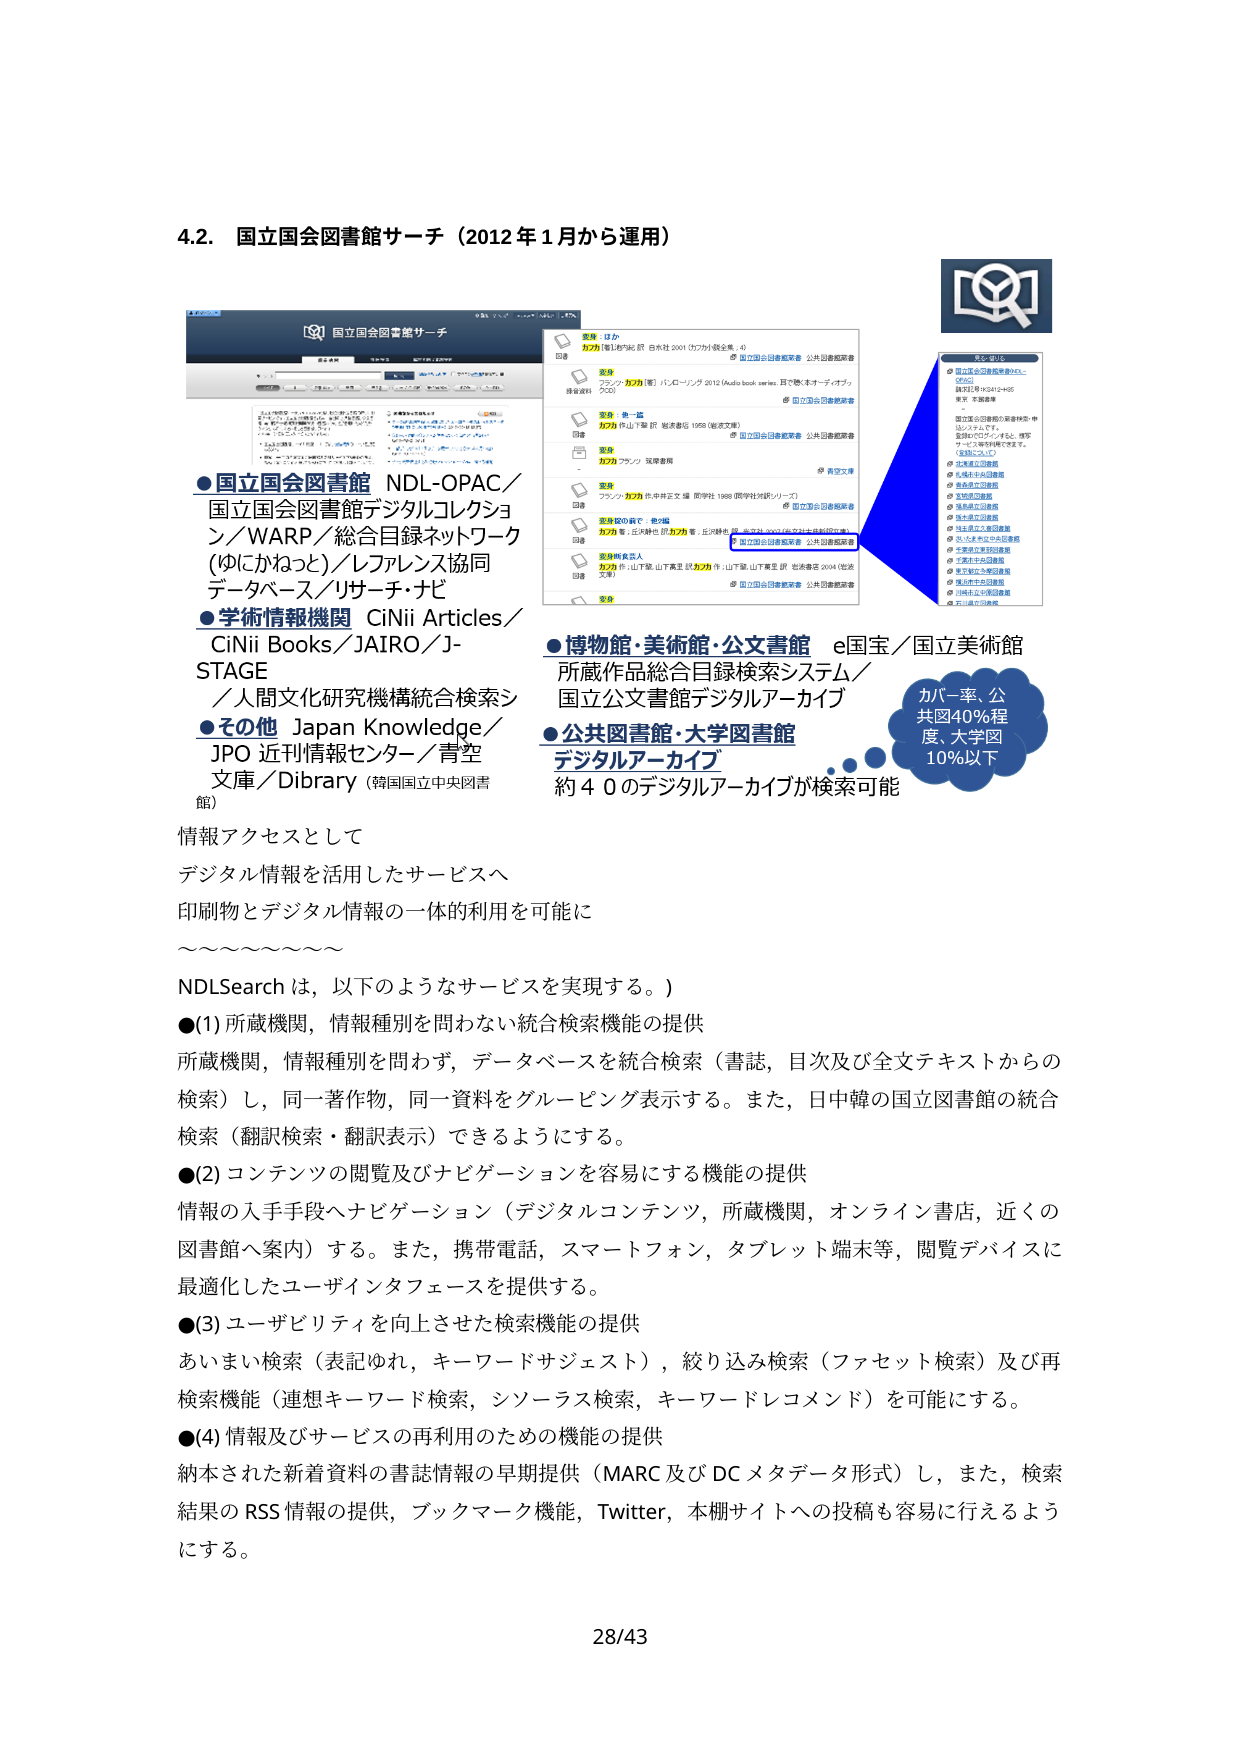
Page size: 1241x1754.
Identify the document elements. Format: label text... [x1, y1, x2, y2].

text ●(2) コンテンツの閲覧及びナビゲーションを容易にする機能の提供 [177, 1154, 1063, 1192]
subtitle 国立国会図書館サーチ（2012年1月から運用） [177, 217, 1063, 254]
text 情報アクセスとして [177, 817, 1063, 854]
text 所蔵機関，情報種別を問わず，データベースを統合検索（書誌，目次及び全文テキストからの検索）し，同一著作物，同一資料をグルーピング表示する。また，日中韓の国立図書館の統合検索（翻訳検索・翻訳表示）できるようにする。 [177, 1042, 1063, 1154]
text 印刷物とデジタル情報の一体的利用を可能に [177, 892, 1063, 929]
text デジタル情報を活用したサービスへ [177, 854, 1063, 892]
text 納本された新着資料の書誌情報の早期提供（MARC及びDCメタデータ形式）し，また，検索結果のRSS情報の提供，ブックマーク機能，Twitter，本棚サイトへの投稿も容易に行えるようにする。 [177, 1454, 1063, 1567]
text 情報の入手手段へナビゲーション（デジタルコンテンツ，所蔵機関，オンライン書店，近くの図書館へ案内）する。また，携帯電話，スマートフォン，タブレット端末等，閲覧デバイスに最適化したユーザインタフェースを提供する。 [177, 1192, 1063, 1304]
text あいまい検索（表記ゆれ，キーワードサジェスト），絞り込み検索（ファセット検索）及び再検索機能（連想キーワード検索，シソーラス検索，キーワードレコメンド）を可能にする。 [177, 1342, 1063, 1417]
text ●(1) 所蔵機関，情報種別を問わない統合検索機能の提供 [177, 1004, 1063, 1042]
text ●(4) 情報及びサービスの再利用のための機能の提供 [177, 1417, 1063, 1454]
picture [177, 254, 1063, 813]
text ～～～～～～～～ [177, 929, 1063, 967]
text ●(3) ユーザビリティを向上させた検索機能の提供 [177, 1304, 1063, 1342]
text NDLSearch は，以下のようなサービスを実現する。) [177, 967, 1063, 1004]
